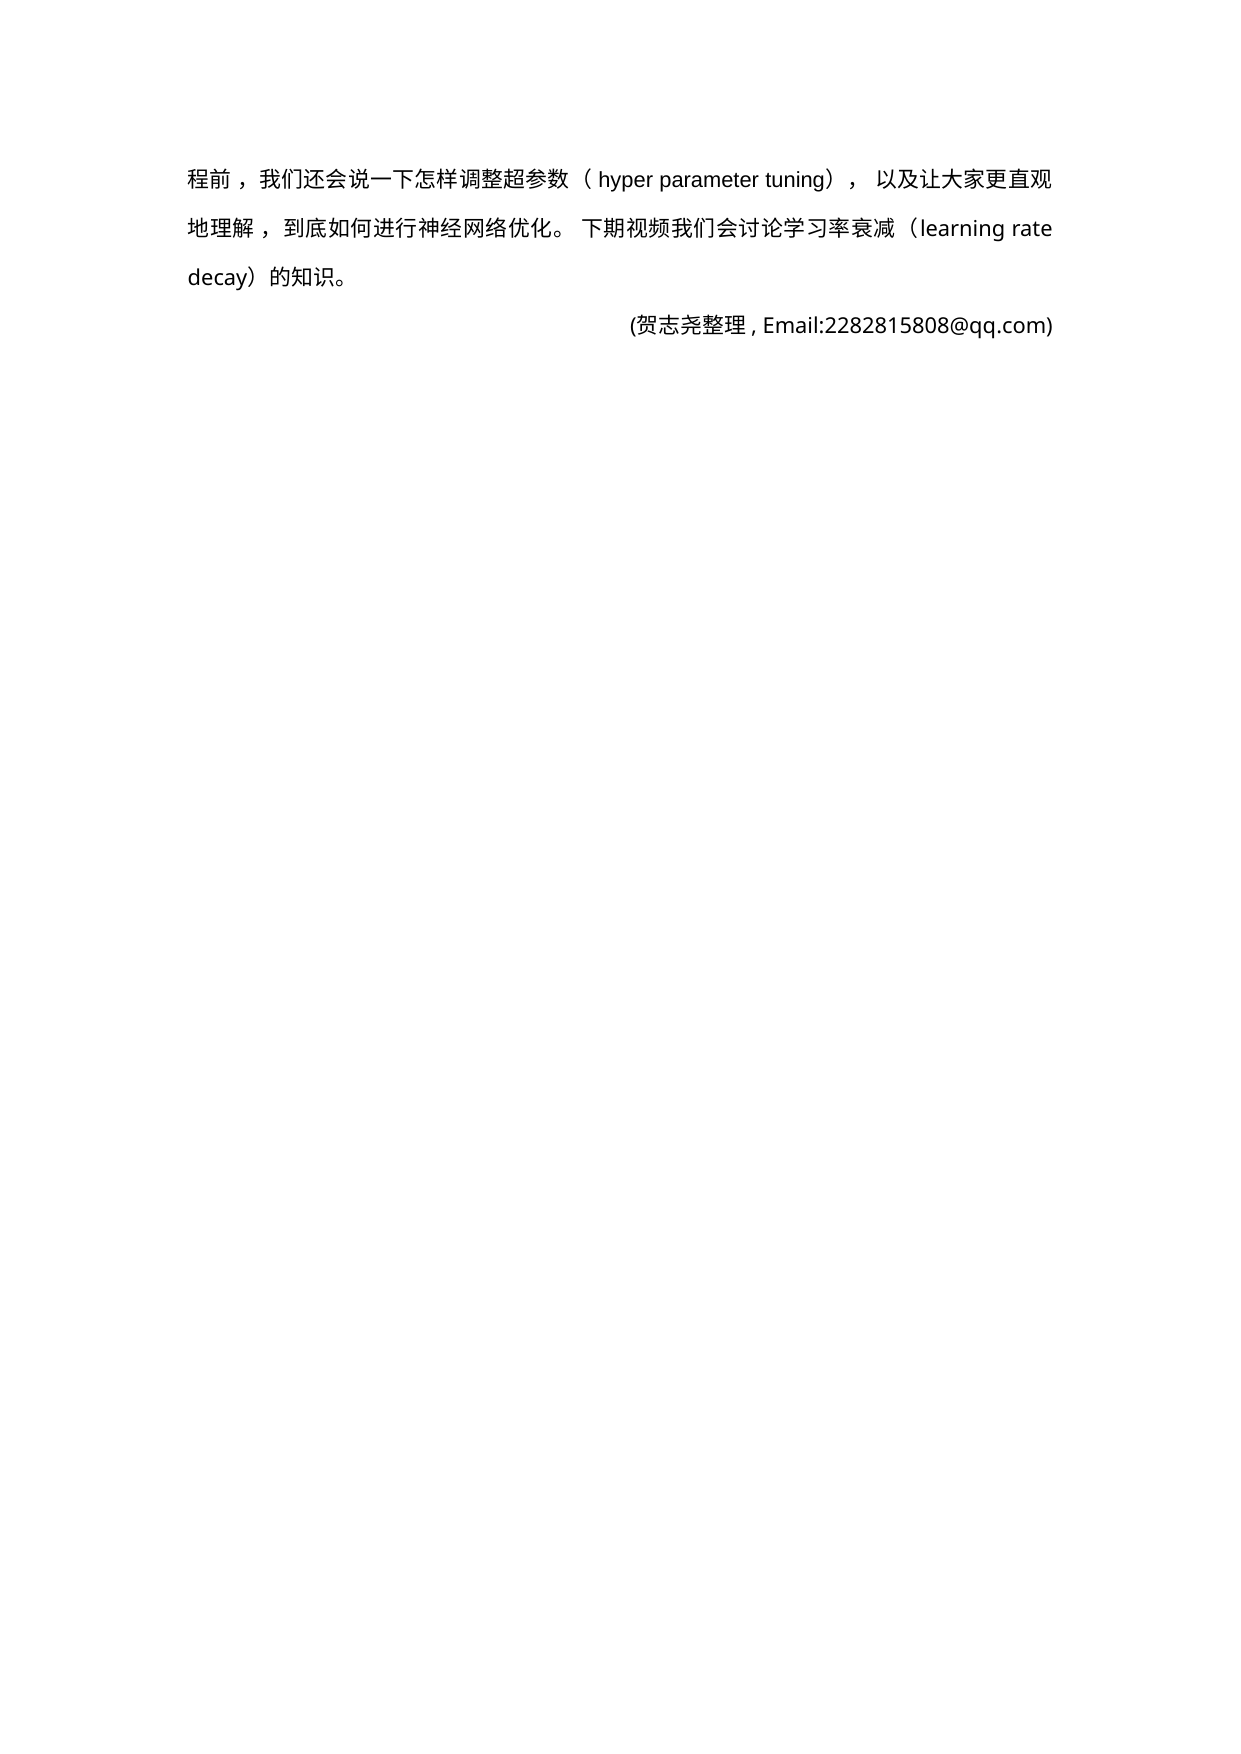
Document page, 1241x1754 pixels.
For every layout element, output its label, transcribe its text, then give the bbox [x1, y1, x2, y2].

text (贺志尧整理 , Email:2282815808@qq.com) [187, 308, 1053, 340]
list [187, 162, 1053, 292]
